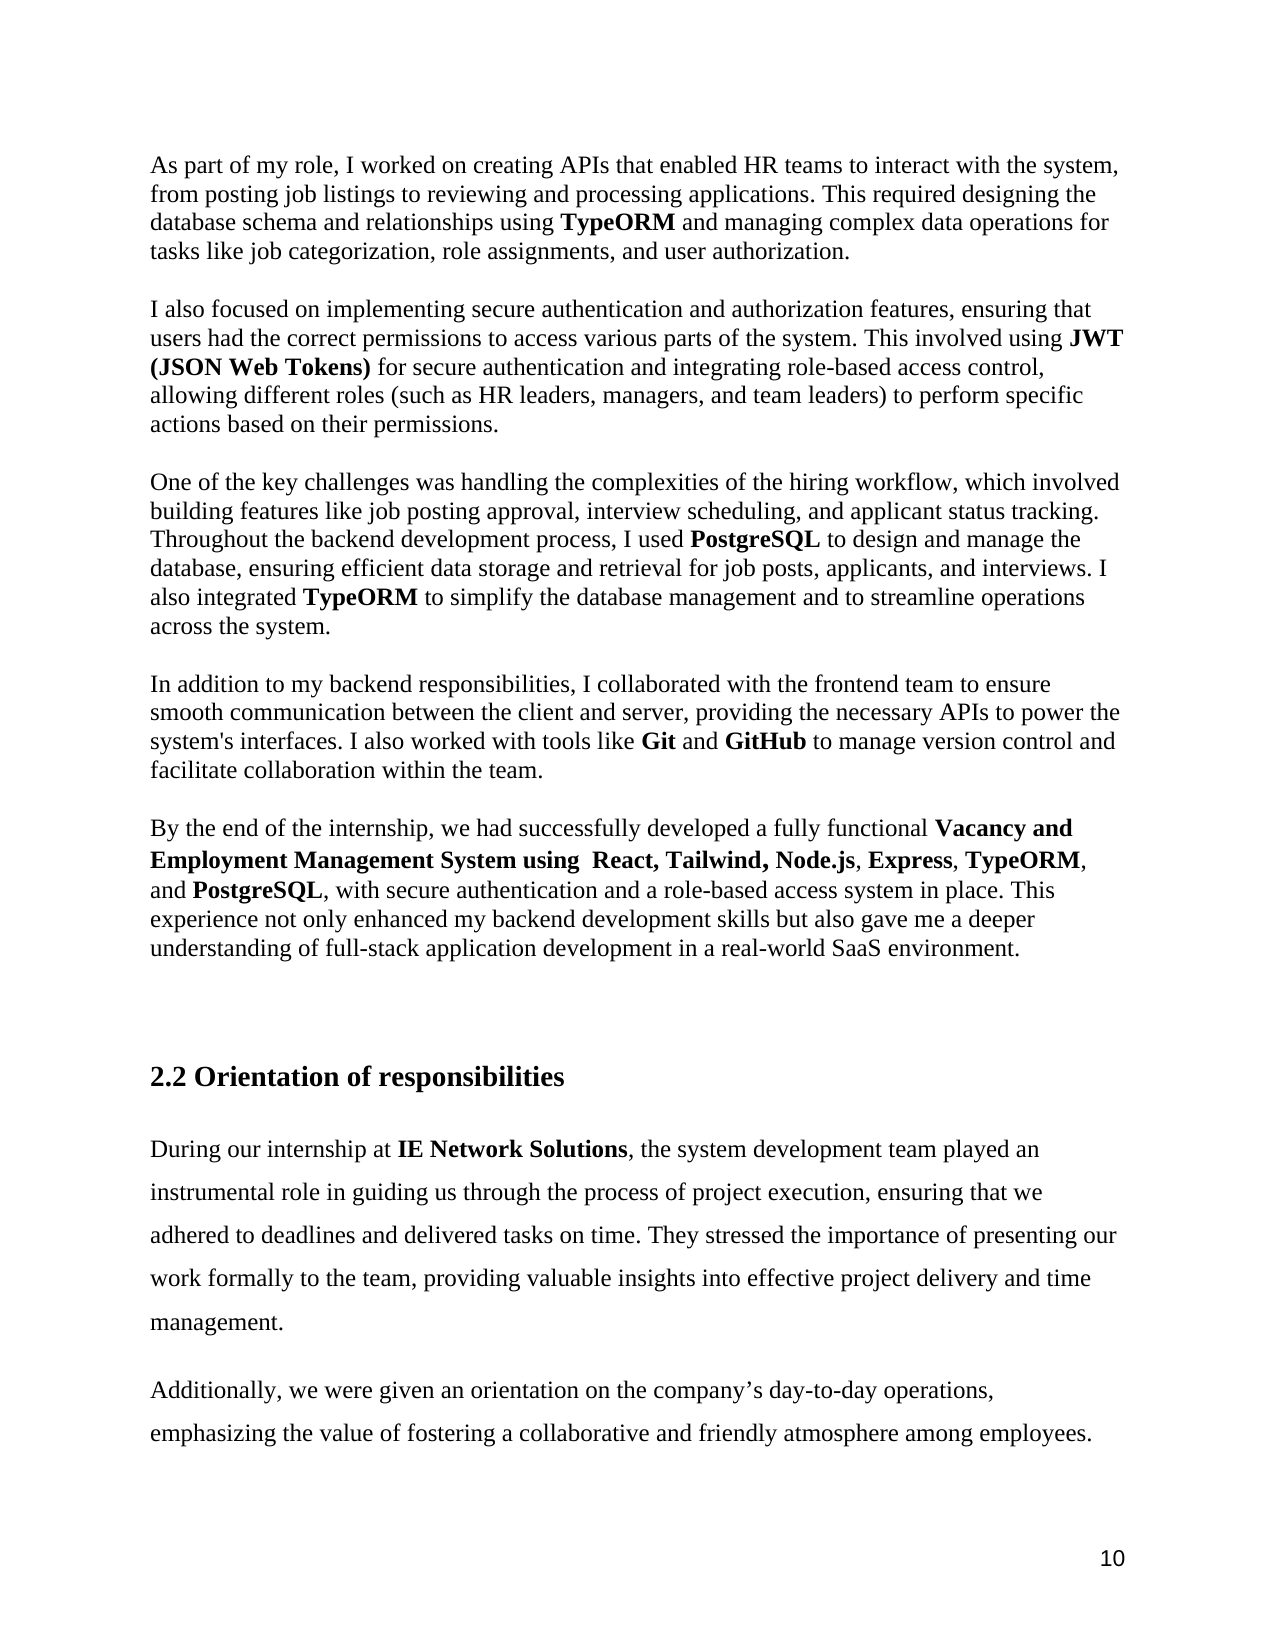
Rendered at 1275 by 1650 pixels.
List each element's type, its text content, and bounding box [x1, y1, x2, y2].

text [150, 1375, 1125, 1447]
subtitle 2.2 Orientation of responsibilities [150, 1059, 1125, 1092]
text By the end of the internship, we had successfully developed a fully functional Vacancy and Employment Management System using React, Tailwind, Node.js, Express, TypeORM, and PostgreSQL, with secure authentication and a role-based access system in place. This experience not only enhanced my backend development skills but also gave me a deeper understanding of full-stack application development in a real-world SaaS environment. [150, 813, 1125, 961]
text As part of my role, I worked on creating APIs that enabled HR teams to interact with the system, from posting job listings to reviewing and processing applications. This required designing the database schema and relationships using TypeORM and managing complex data operations for tasks like job categorization, role assignments, and user authorization. [150, 150, 1125, 265]
text During our internship at IE Network Solutions, the system development team played an instrumental role in guiding us through the process of project execution, ensuring that we adhered to deadlines and delivered tasks on time. They stressed the importance of presenting our work formally to the team, providing valuable insights into effective project delivery and time management. [150, 1134, 1125, 1335]
text In addition to my backend responsibilities, I collaborated with the frontend team to ensure smooth communication between the client and server, providing the necessary APIs to power the system's interfaces. I also worked with tools like Git and GitHub to manage version control and facilitate collaboration within the team. [150, 669, 1125, 784]
text One of the key challenges was handling the complexities of the hiring workflow, which involved building features like job posting approval, interview scheduling, and applicant status tracking. Throughout the backend development process, I used PostgreSQL to design and manage the database, ensuring efficient data storage and retrieval for job posts, applicants, and interviews. I also integrated TypeORM to simplify the database management and to streamline operations across the system. [150, 467, 1125, 639]
text I also focused on implementing secure authentication and authorization features, ensuring that users had the correct permissions to access various parts of the system. This involved using JWT (JSON Web Tokens) for secure authentication and integrating role-based access control, allowing different roles (such as HR leaders, managers, and team leaders) to perform specific actions based on their permissions. [150, 294, 1125, 438]
